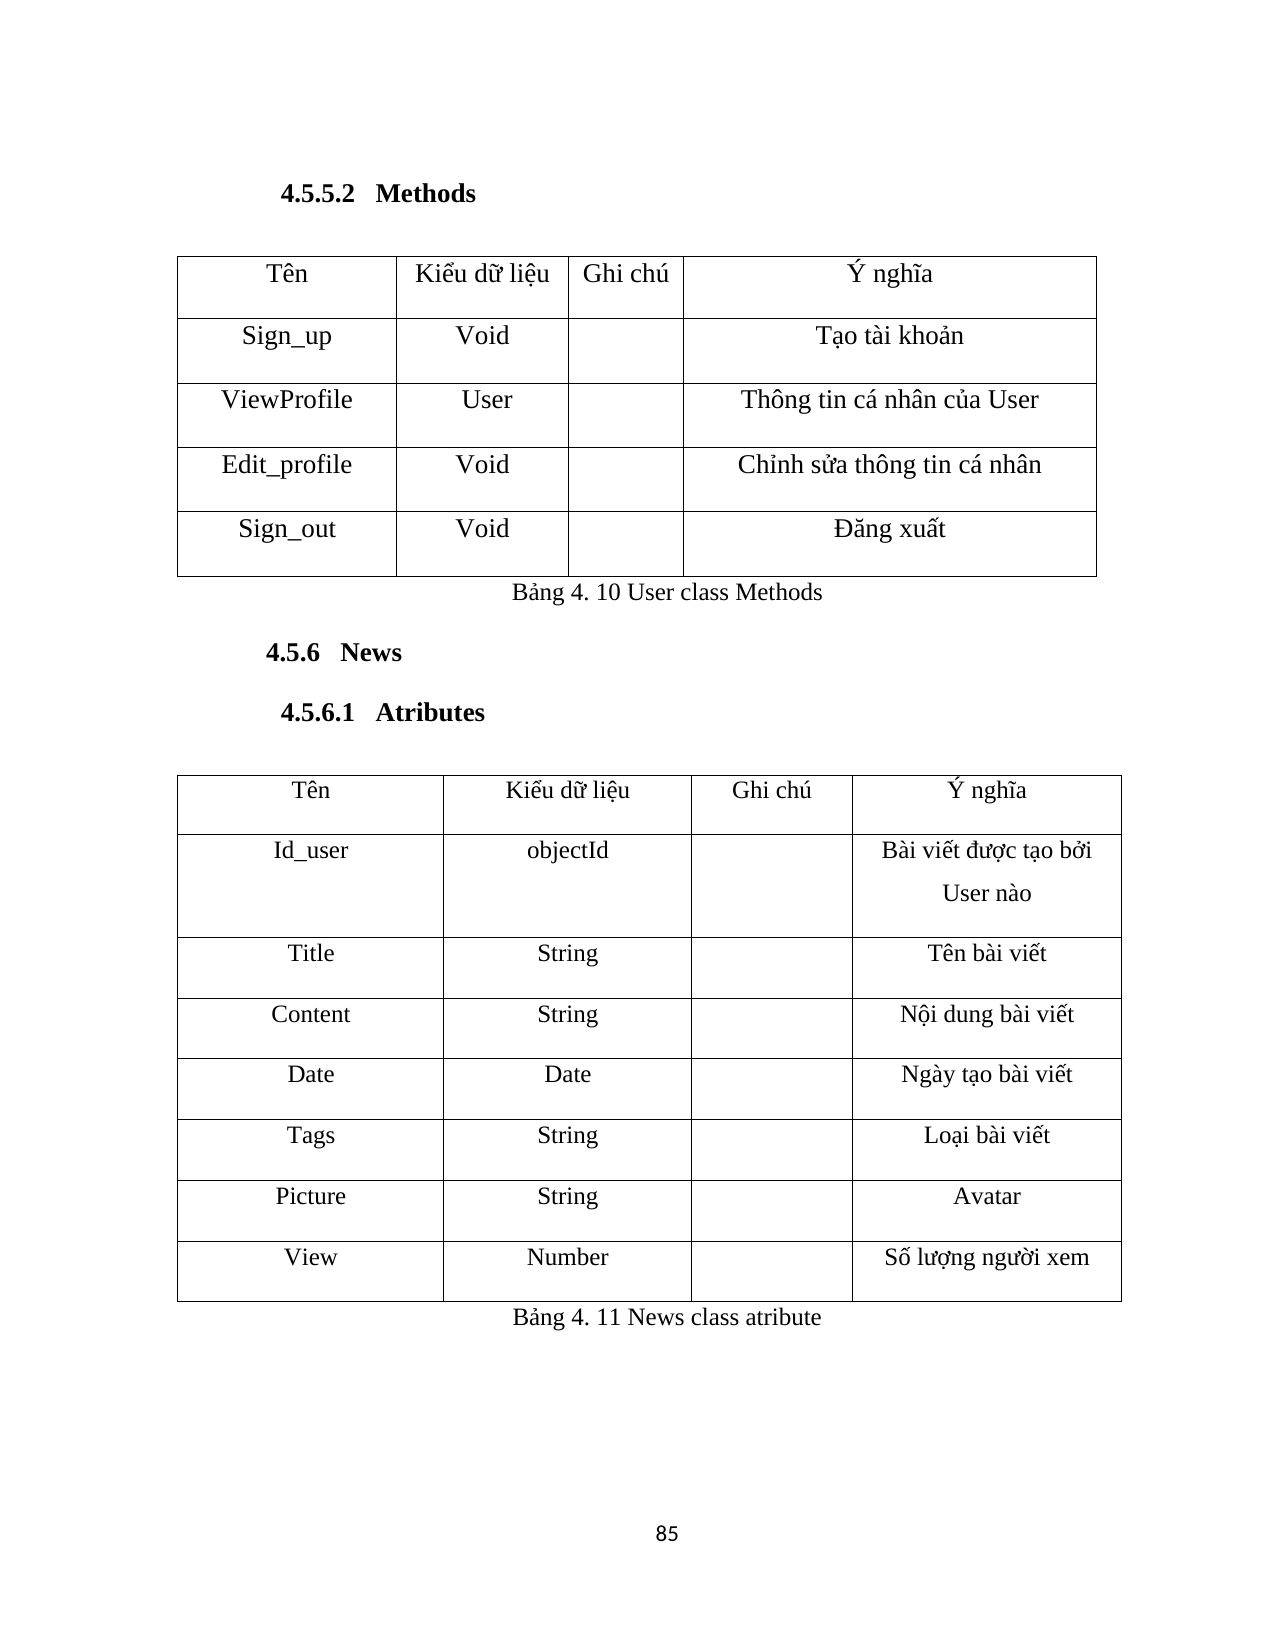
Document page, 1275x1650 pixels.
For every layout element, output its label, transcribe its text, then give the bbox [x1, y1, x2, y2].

table_cell objectId [444, 835, 691, 937]
table_cell [569, 448, 683, 511]
table_cell Loại bài viết [853, 1120, 1121, 1180]
table_cell Đăng xuất [684, 512, 1096, 576]
text 4.5.6 News [266, 636, 1157, 668]
table_cell Chỉnh sửa thông tin cá nhân [684, 448, 1096, 511]
table_cell Số lượng người xem [853, 1242, 1121, 1301]
table_header Kiểu dữ liệu [444, 776, 691, 834]
table_header Tên [178, 776, 443, 834]
table_header Kiểu dữ liệu [397, 257, 568, 318]
table_cell [569, 384, 683, 447]
table_cell String [444, 1120, 691, 1180]
table_cell Number [444, 1242, 691, 1301]
text 4.5.6.1 Atributes [281, 696, 1157, 727]
table_cell Date [444, 1059, 691, 1119]
table_cell Sign_up [178, 319, 396, 382]
table_cell [692, 1120, 852, 1180]
table_cell [692, 1242, 852, 1301]
table_cell Ngày tạo bài viết [853, 1059, 1121, 1119]
text Bảng 4. User class Methods [177, 577, 1157, 605]
table_cell [569, 319, 683, 382]
table_header Ý nghĩa [853, 776, 1121, 834]
table_cell Sign_out [178, 512, 396, 576]
table_cell [692, 1059, 852, 1119]
table_cell Void [397, 512, 568, 576]
table_cell Tên bài viết [853, 938, 1121, 998]
table_cell Void [397, 319, 568, 382]
table_cell Avatar [853, 1181, 1121, 1241]
table_cell Title [178, 938, 443, 998]
table_cell Nội dung bài viết [853, 999, 1121, 1058]
table_cell ViewProfile [178, 384, 396, 447]
table_cell Date [178, 1059, 443, 1119]
table_cell [692, 1181, 852, 1241]
table_cell View [178, 1242, 443, 1301]
table_header Tên [178, 257, 396, 318]
table_cell Content [178, 999, 443, 1058]
table_cell Tạo tài khoản [684, 319, 1096, 382]
table_cell [569, 512, 683, 576]
table_cell [692, 938, 852, 998]
table_cell [692, 835, 852, 937]
table_cell [692, 999, 852, 1058]
table_cell Id_user [178, 835, 443, 937]
table_cell Thông tin cá nhân của User [684, 384, 1096, 447]
table_cell Edit_profile [178, 448, 396, 511]
table_cell Bài viết được tạo bởi User nào [853, 835, 1121, 937]
table_cell User [397, 384, 568, 447]
table_cell String [444, 999, 691, 1058]
text Bảng 4. News class atribute [177, 1302, 1157, 1331]
table_cell String [444, 938, 691, 998]
text 4.5.5.2 Methods [281, 177, 1157, 208]
table_header Ý nghĩa [684, 257, 1096, 318]
table_cell Picture [178, 1181, 443, 1241]
table_cell Void [397, 448, 568, 511]
table_cell String [444, 1181, 691, 1241]
table_header Ghi chú [569, 257, 683, 318]
table_header Ghi chú [692, 776, 852, 834]
table_cell Tags [178, 1120, 443, 1180]
